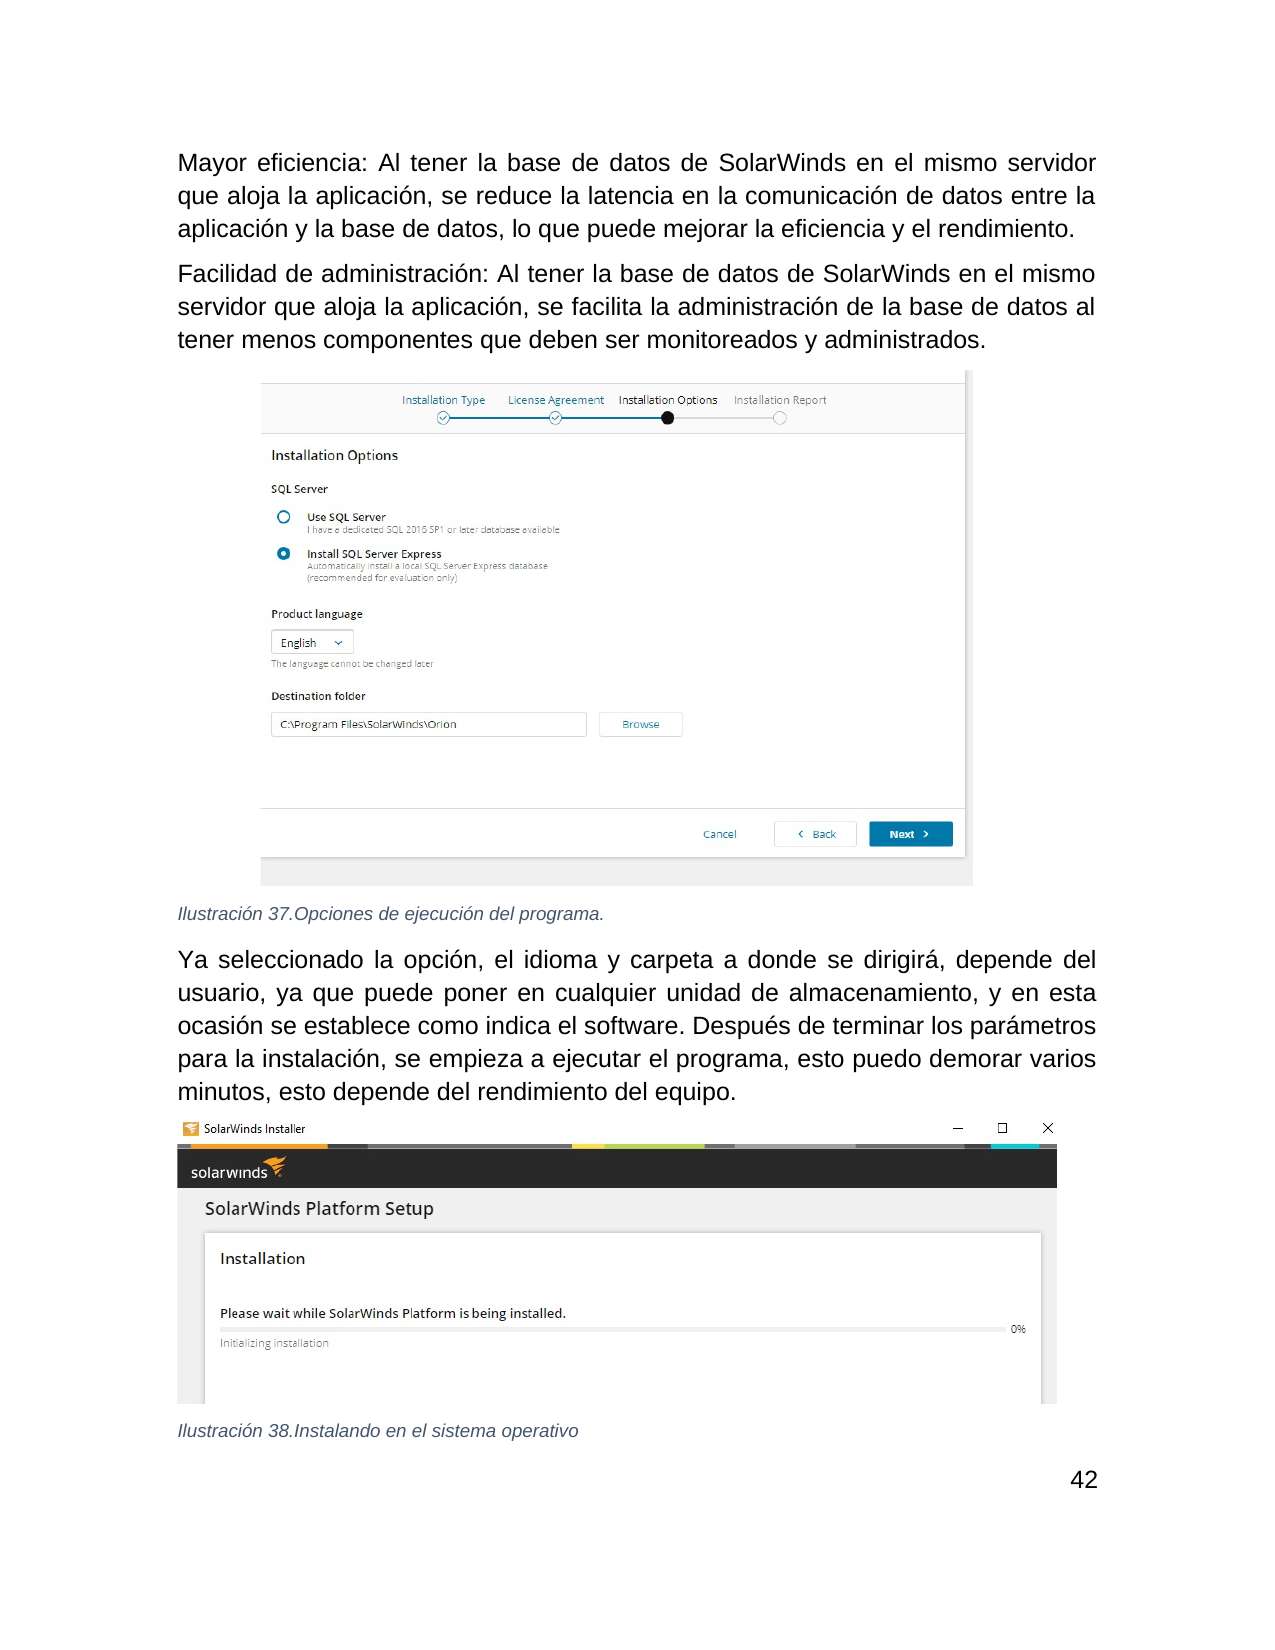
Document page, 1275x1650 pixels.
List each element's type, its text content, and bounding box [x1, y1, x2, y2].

text Facilidad de administración: Al tener la base de datos de SolarWinds en el mismo servidor que aloja la aplicación, se facilita la administración de la base de datos al tener menos componentes que deben ser monitoreados y administrados. [177, 259, 1098, 354]
text Ya seleccionado la opción, el idioma y carpeta a donde se dirigirá, depende del usuario, ya que puede poner en cualquier unidad de almacenamiento, y en esta ocasión se establece como indica el software. Después de terminar los parámetros para la instalación, se empieza a ejecutar el programa, esto puedo demorar varios minutos, esto depende del rendimiento del equipo. [177, 945, 1098, 1106]
text Mayor eficiencia: Al tener la base de datos de SolarWinds en el mismo servidor que aloja la aplicación, se reduce la latencia en la comunicación de datos entre la aplicación y la base de datos, lo que puede mejorar la eficiencia y el rendimiento. [177, 148, 1098, 242]
picture [177, 1122, 1057, 1404]
picture [260, 370, 973, 886]
